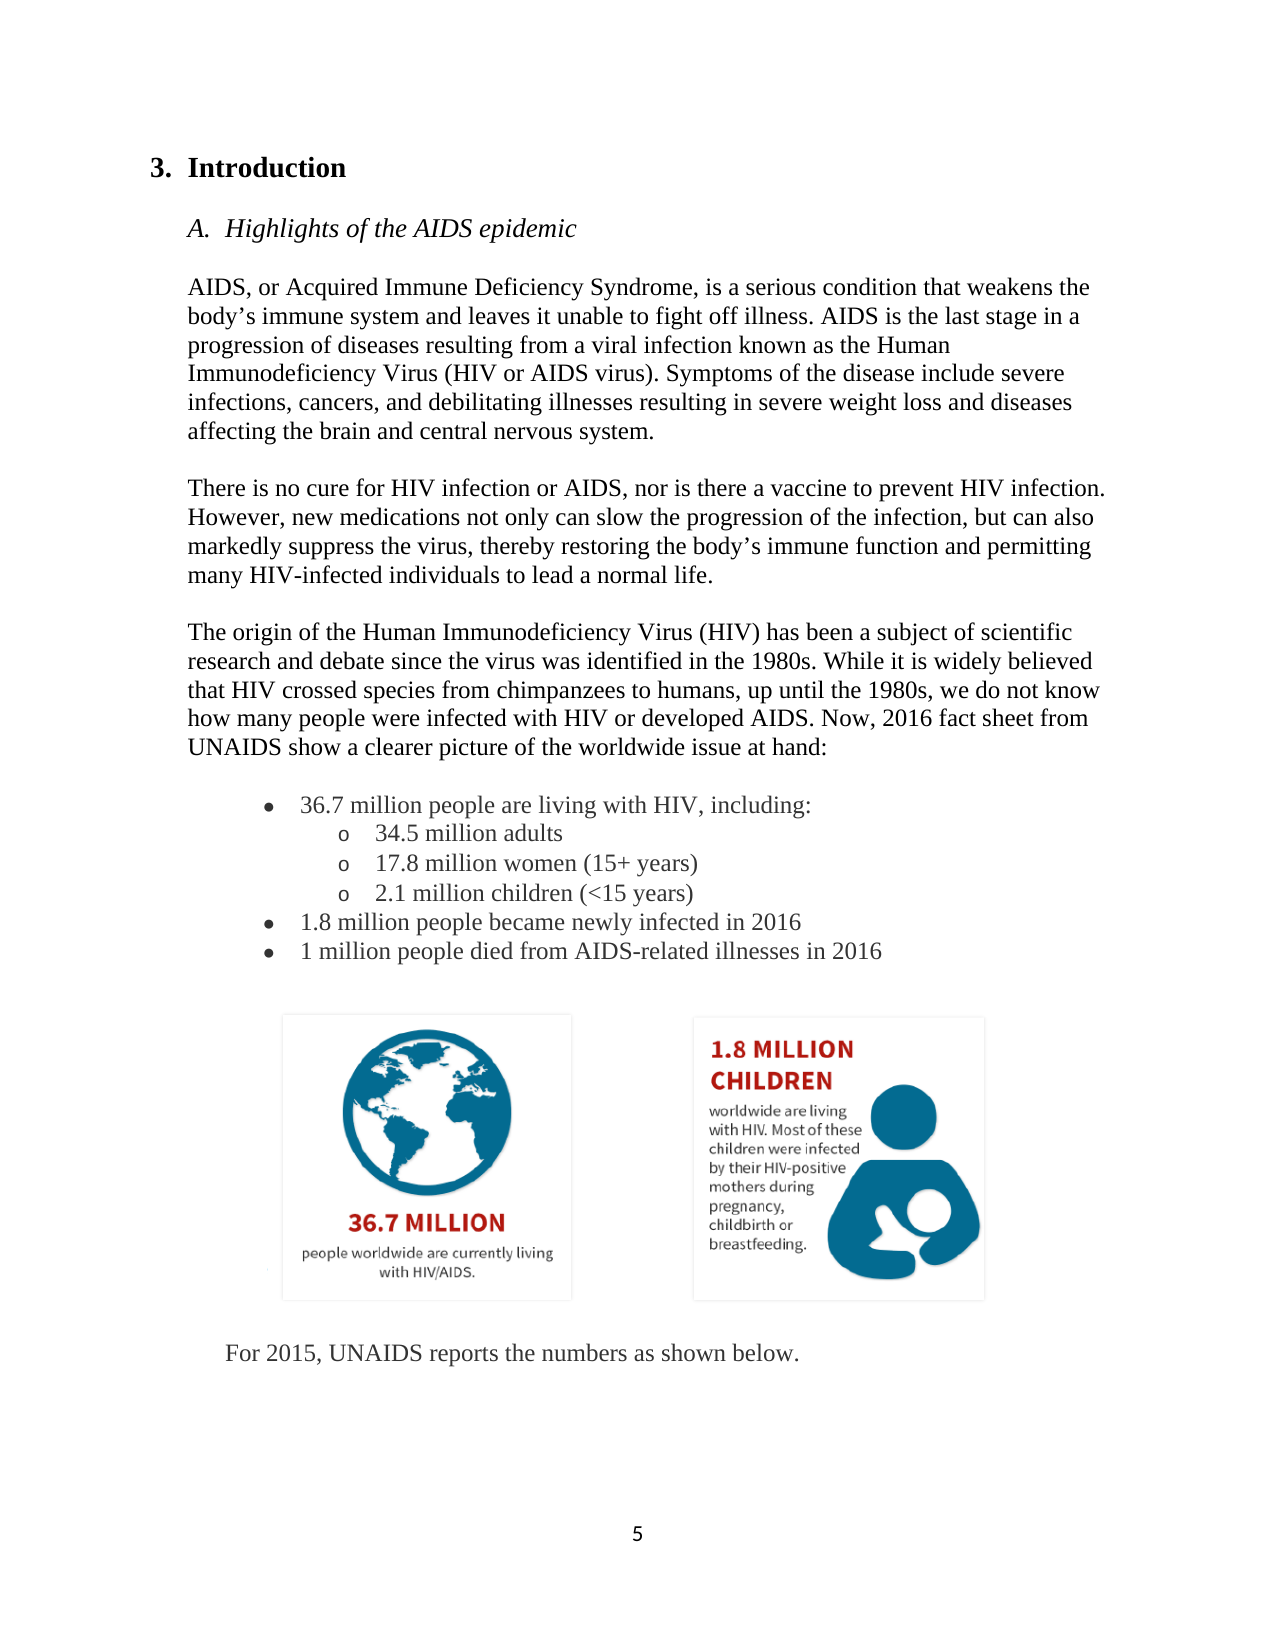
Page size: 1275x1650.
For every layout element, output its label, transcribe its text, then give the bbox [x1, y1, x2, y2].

list 1 million people died from AIDS-related illnesses in 2016 [800, 936, 1125, 965]
list 17.8 million women (15+ years) [337, 848, 1125, 878]
list Highlights of the AIDS epidemic [187, 212, 1125, 243]
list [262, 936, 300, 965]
text There is no cure for HIV infection or AIDS, nor is there a vaccine to prevent HIV infection. However, new medications not only can slow the progression of the infection, but can also markedly suppress the virus, thereby restoring the body’s immune function and permitting many HIV-infected individuals to lead a normal life. [187, 473, 1125, 588]
text The origin of the Human Immunodeficiency Virus (HIV) has been a subject of scientific research and debate since the virus was identified in the 1980s. While it is widely believed that HIV crossed species from chimpanzees to humans, up until the 1980s, we do not know how many people were infected with HIV or developed AIDS. Now, 2016 fact sheet from UNAIDS show a clearer picture of the worldwide issue at hand: [187, 617, 1125, 761]
picture [267, 1005, 587, 1308]
text For 2015, UNAIDS reports the numbers as shown below. [225, 1338, 1125, 1367]
list 2.1 million children (<15 years) [337, 878, 1125, 907]
list 1.8 million people became newly infected in 2016 [719, 907, 1125, 936]
list Introduction [150, 150, 1125, 183]
list 34.5 million adults [337, 818, 1125, 848]
picture [678, 1005, 1000, 1320]
text AIDS, or Acquired Immune Deficiency Syndrome, is a serious condition that weakens the body’s immune system and leaves it unable to fight off illness. AIDS is the last stage in a progression of diseases resulting from a viral infection known as the Human Immunodeficiency Virus (HIV or AIDS virus). Symptoms of the disease include severe infections, cancers, and debilitating illnesses resulting in severe weight loss and diseases affecting the brain and central nervous system. [187, 272, 1125, 445]
list 36.7 million people are living with HIV, including: [698, 790, 1125, 818]
